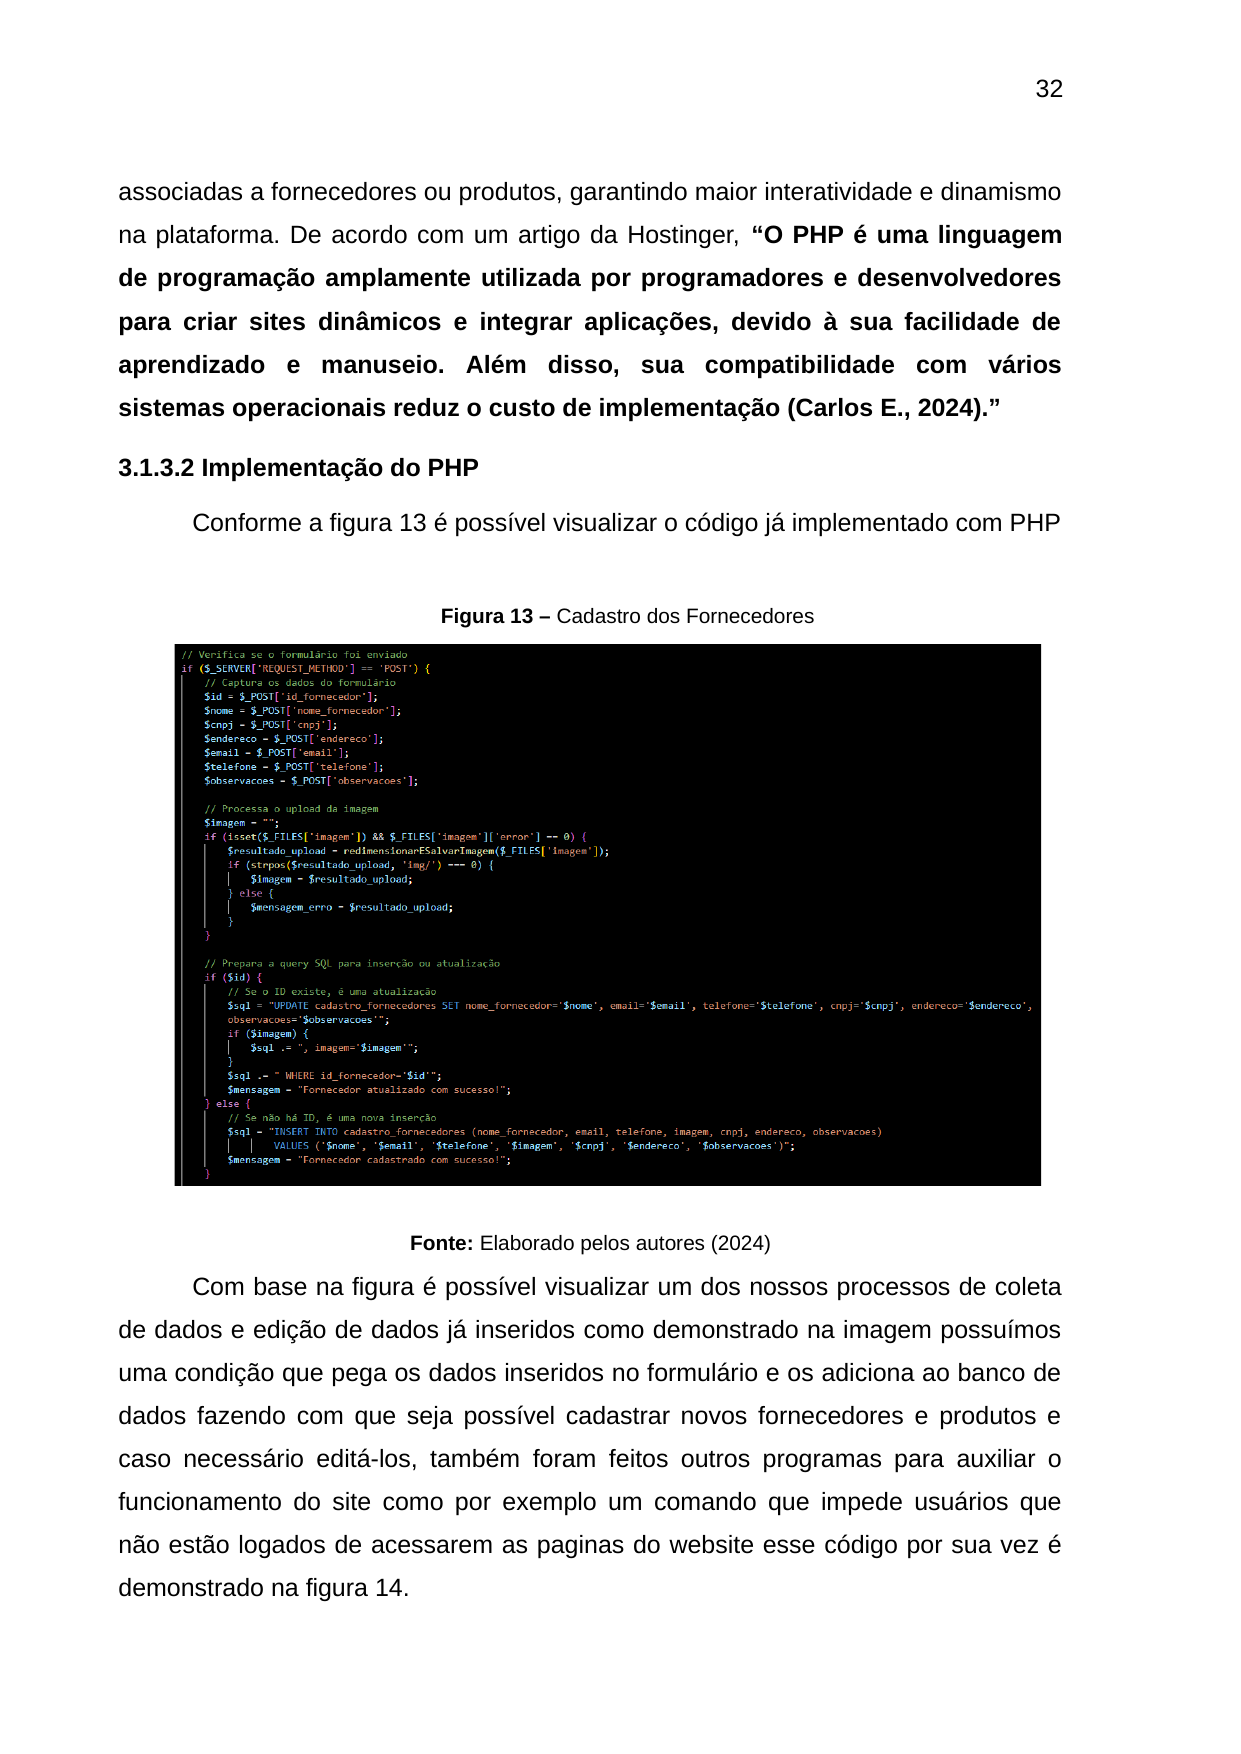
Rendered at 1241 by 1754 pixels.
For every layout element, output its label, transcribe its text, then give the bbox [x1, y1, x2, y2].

text Figura 13 – Cadastro dos Fornecedores [118, 604, 1063, 628]
text Com base na figura é possível visualizar um dos nossos processos de coleta de dados e edição de dados já inseridos como demonstrado na imagem possuímos uma condição que pega os dados inseridos no formulário e os adiciona ao banco de dados fazendo com que seja possível cadastrar novos fornecedores e produtos e caso necessário editá-los, também foram feitos outros programas para auxiliar o funcionamento do site como por exemplo um comando que impede usuários que não estão logados de acessarem as paginas do website esse código por sua vez é demonstrado na figura 14. [118, 1272, 1063, 1602]
subtitle 3.1.3.2 Implementação do PHP [118, 453, 1063, 481]
picture [174, 644, 1042, 1186]
text Fonte: Elaborado pelos autores (2024) [118, 1202, 1063, 1255]
text Conforme a figura 13 é possível visualizar o código já implementado com PHP [118, 508, 1063, 537]
